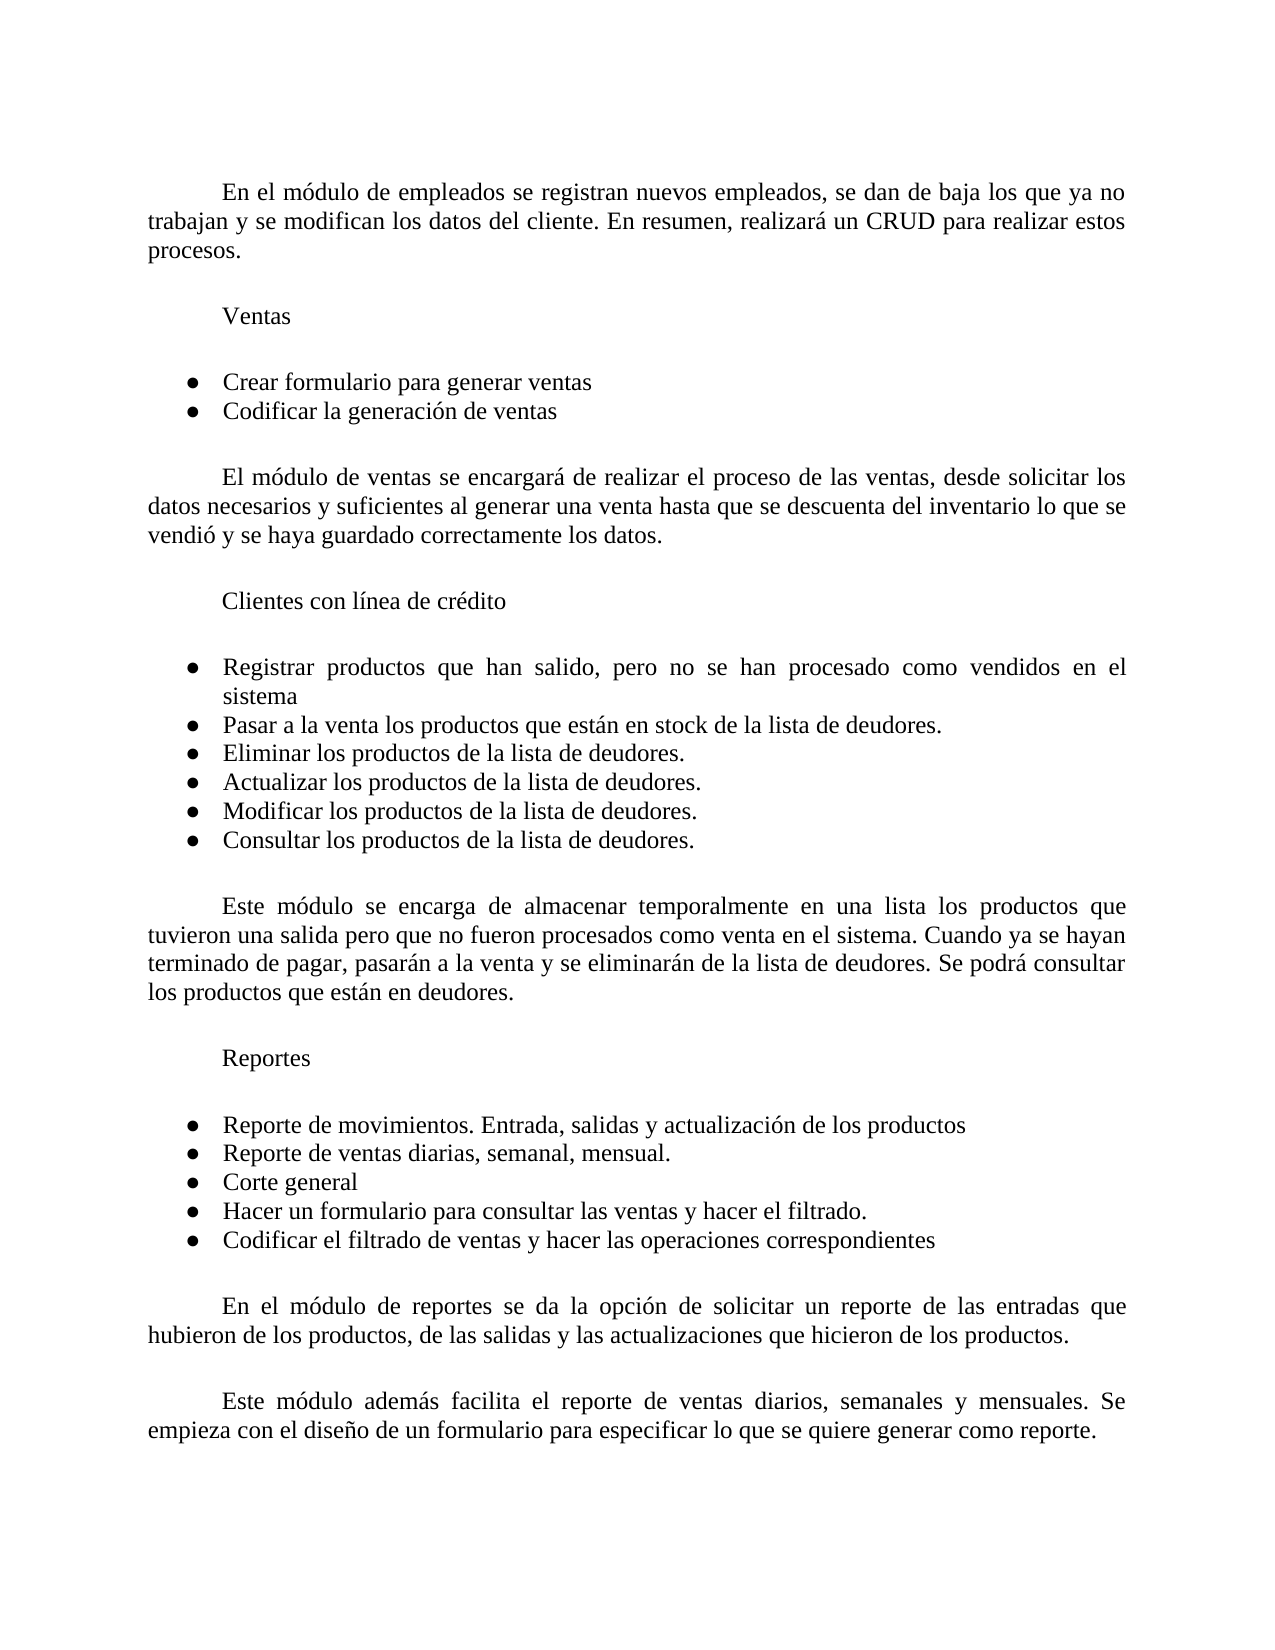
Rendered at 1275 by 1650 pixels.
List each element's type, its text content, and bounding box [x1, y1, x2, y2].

list Reporte de movimientos. Entrada, salidas y actualización de los productos [185, 1110, 1127, 1138]
text Este módulo se encarga de almacenar temporalmente en una lista los productos que tuvieron una salida pero que no fueron procesados como venta en el sistema. Cuando ya se hayan terminado de pagar, pasarán a la venta y se eliminarán de la lista de deudores. Se podrá consultar los productos que están en deudores. [148, 891, 1127, 1006]
list Corte general [185, 1167, 1127, 1196]
list Crear formulario para generar ventas [185, 367, 1127, 396]
text En el módulo de empleados se registran nuevos empleados, se dan de baja los que ya no trabajan y se modifican los datos del cliente. En resumen, realizará un CRUD para realizar estos procesos. [148, 177, 1127, 263]
list Consultar los productos de la lista de deudores. [185, 825, 1127, 853]
list Modificar los productos de la lista de deudores. [185, 796, 1127, 825]
list Pasar a la venta los productos que están en stock de la lista de deudores. [185, 710, 1127, 738]
list Codificar el filtrado de ventas y hacer las operaciones correspondientes [185, 1225, 1127, 1253]
text En el módulo de reportes se da la opción de solicitar un reporte de las entradas que hubieron de los productos, de las salidas y las actualizaciones que hicieron de los productos. [148, 1291, 1127, 1348]
list Actualizar los productos de la lista de deudores. [185, 767, 1127, 796]
list Codificar la generación de ventas [185, 396, 1127, 425]
list Reporte de ventas diarias, semanal, mensual. [185, 1138, 1127, 1167]
list Eliminar los productos de la lista de deudores. [185, 738, 1127, 767]
list Registrar productos que han salido, pero no se han procesado como vendidos en el sistema [185, 652, 1127, 710]
text El módulo de ventas se encargará de realizar el proceso de las ventas, desde solicitar los datos necesarios y suficientes al generar una venta hasta que se descuenta del inventario lo que se vendió y se haya guardado correctamente los datos. [148, 462, 1127, 548]
text Ventas [148, 301, 1127, 330]
list Hacer un formulario para consultar las ventas y hacer el filtrado. [185, 1196, 1127, 1225]
text Clientes con línea de crédito [148, 586, 1127, 615]
text Este módulo además facilita el reporte de ventas diarios, semanales y mensuales. Se empieza con el diseño de un formulario para especificar lo que se quiere generar como reporte. [148, 1386, 1127, 1443]
text Reportes [148, 1043, 1127, 1072]
